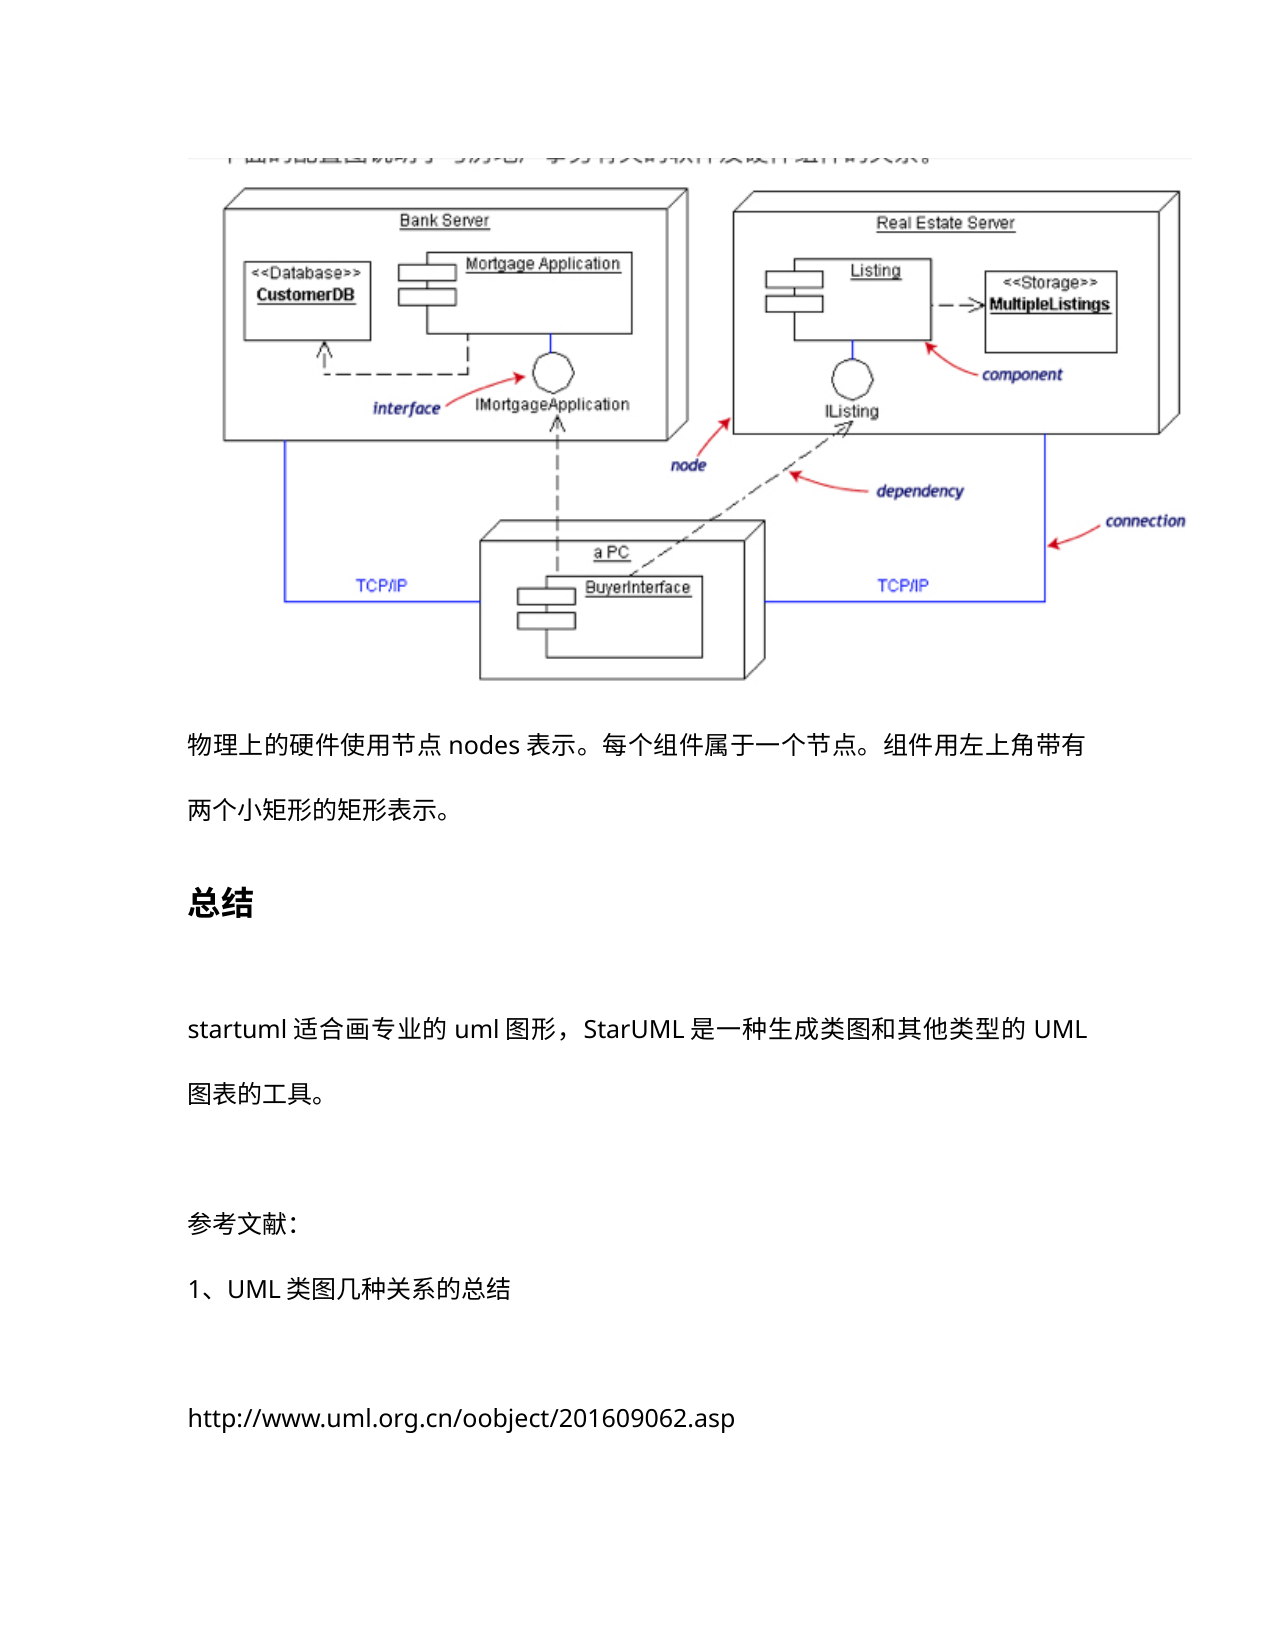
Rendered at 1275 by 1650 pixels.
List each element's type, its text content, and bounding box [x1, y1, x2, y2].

text 参考文献： [187, 1191, 1087, 1256]
text 物理上的硬件使用节点nodes表示。每个组件属于一个节点。组件用左上角带有两个小矩形的矩形表示。 [187, 711, 1087, 841]
picture [187, 158, 1193, 695]
subtitle 总结 [187, 868, 1087, 933]
text 1、UML类图几种关系的总结 [187, 1256, 1087, 1321]
text startuml适合画专业的uml图形，StarUML是一种生成类图和其他类型的UML图表的工具。 [187, 996, 1087, 1126]
text http://www.uml.org.cn/oobject/201609062.asp [187, 1386, 1087, 1451]
